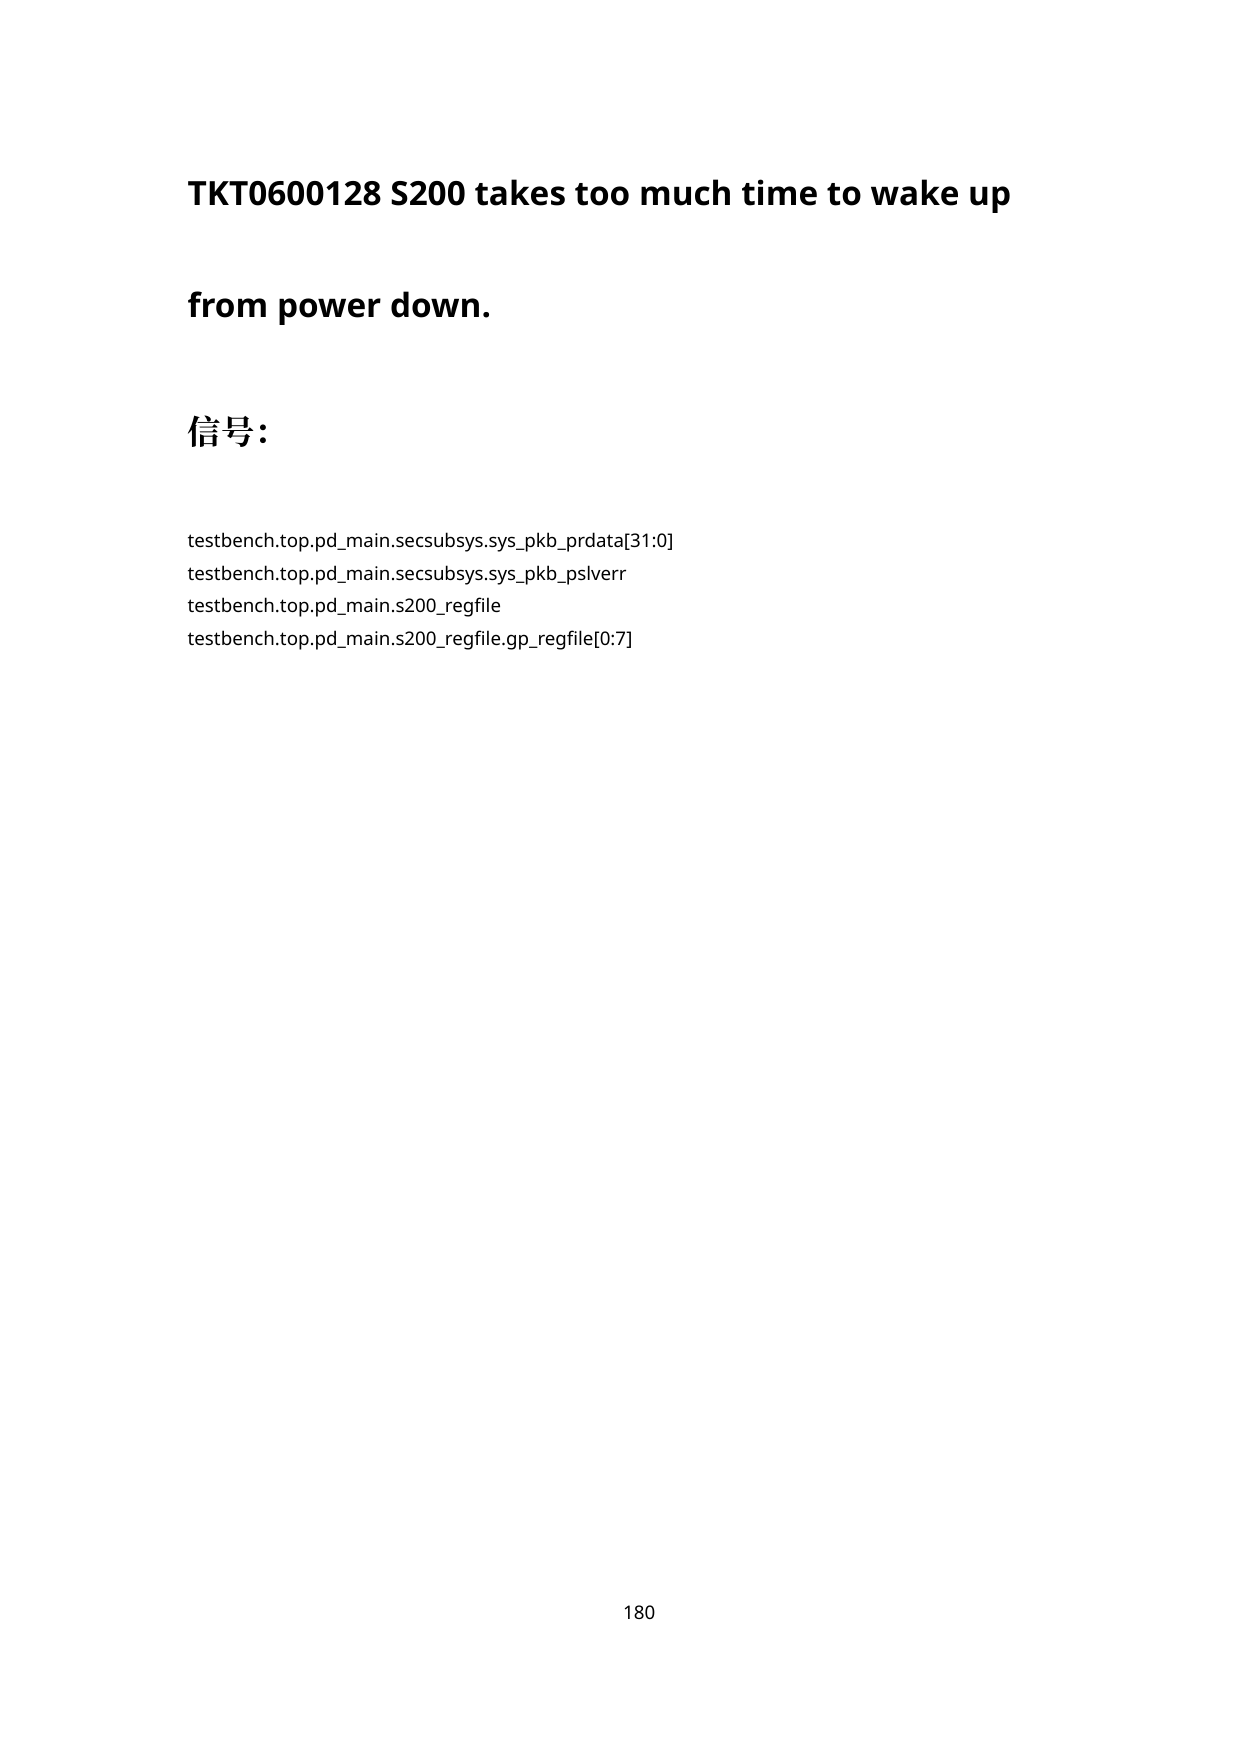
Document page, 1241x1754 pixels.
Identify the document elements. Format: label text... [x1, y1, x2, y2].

text testbench.top.pd_main.secsubsys.sys_pkb_prdata[31:0] [187, 524, 1053, 557]
subtitle 信号： [187, 397, 1053, 462]
text testbench.top.pd_main.s200_regfile [187, 589, 1053, 622]
text testbench.top.pd_main.secsubsys.sys_pkb_pslverr [187, 557, 1053, 589]
text testbench.top.pd_main.s200_regfile.gp_regfile[0:7] [187, 622, 1053, 654]
subtitle TKT0600128 S200 takes too much time to wake up from power down. [187, 160, 1053, 337]
